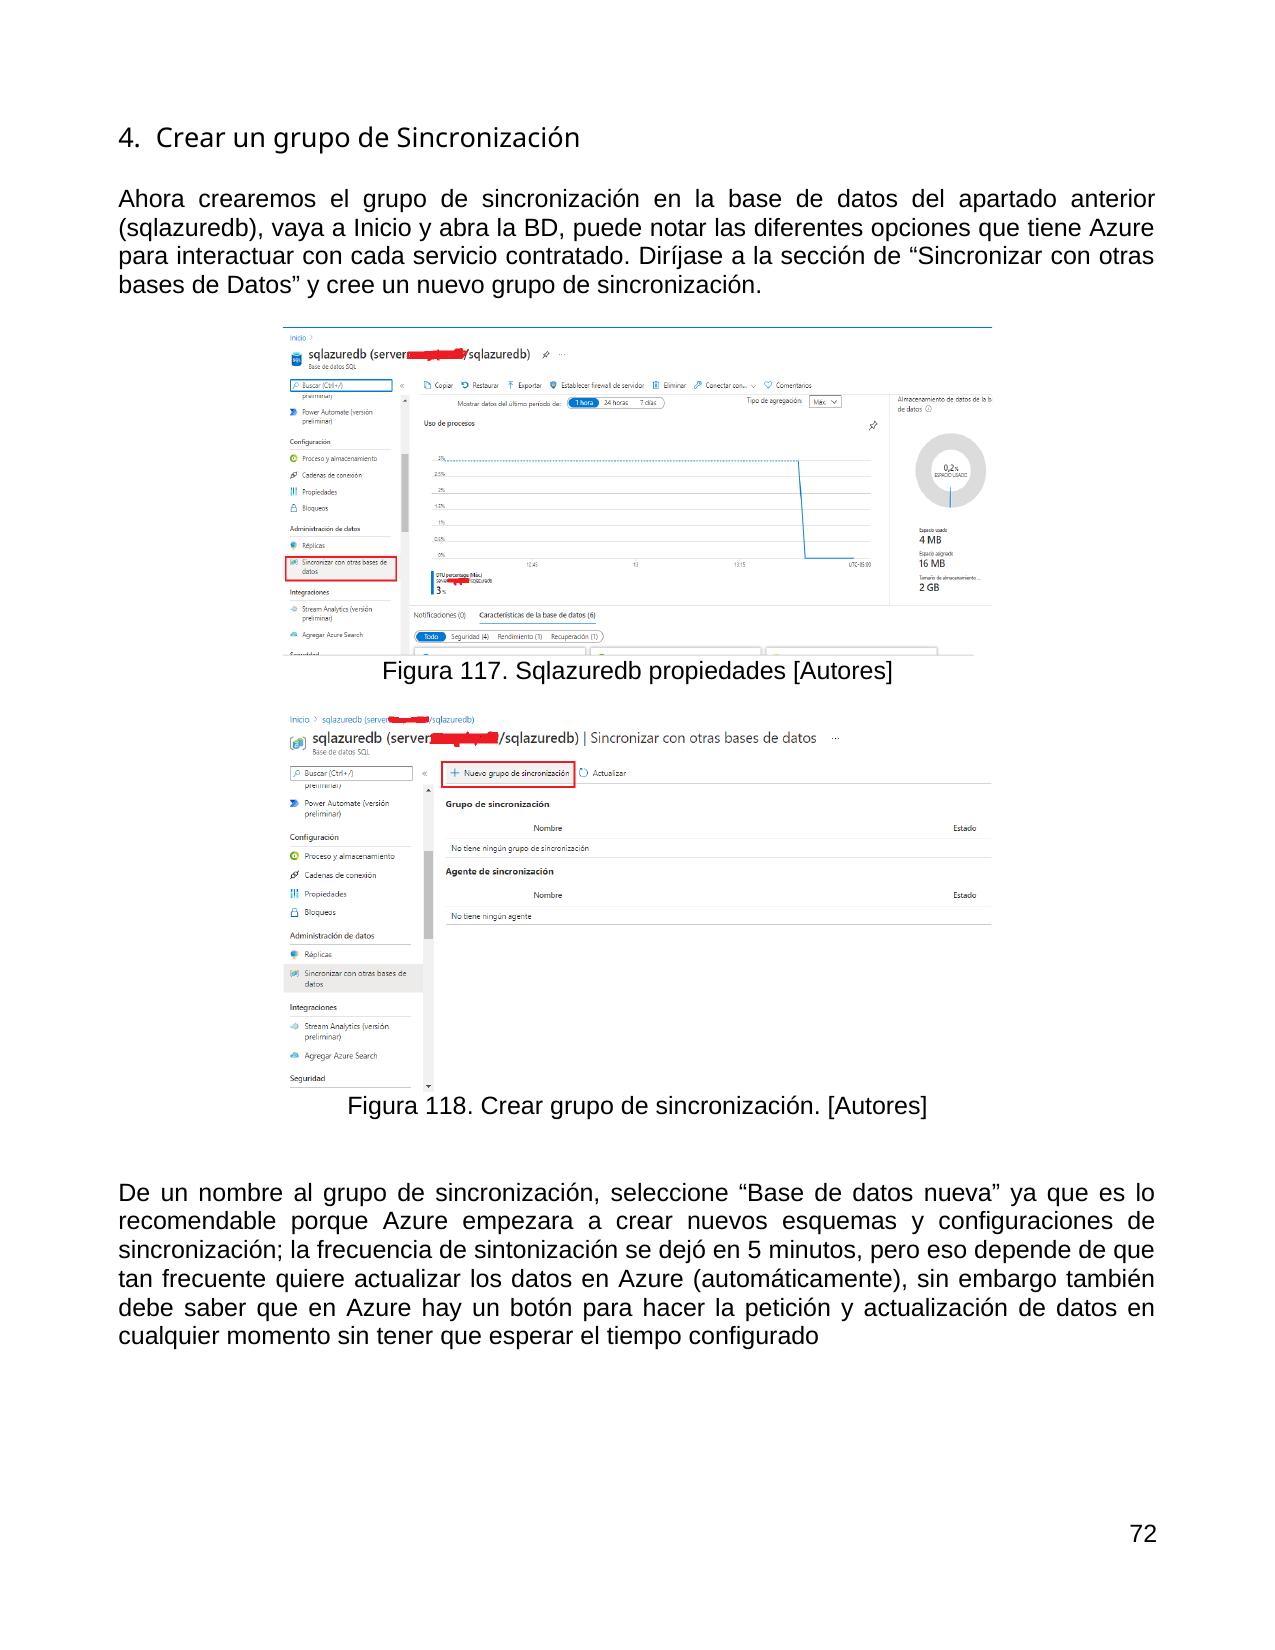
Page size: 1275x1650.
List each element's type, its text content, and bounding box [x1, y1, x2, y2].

subtitle Crear un grupo de Sincronización [118, 118, 1157, 155]
text Ahora crearemos el grupo de sincronización en la base de datos del apartado anterior (sqlazuredb), vaya a Inicio y abra la BD, puede notar las diferentes opciones que tiene Azure para interactuar con cada servicio contratado. Diríjase a la sección de “Sincronizar con otras bases de Datos” y cree un nuevo grupo de sincronización. [118, 184, 1157, 299]
text Figura 117. Sqlazuredb propiedades [Autores] [118, 656, 1157, 684]
picture [282, 327, 993, 656]
text Figura 118. Crear grupo de sincronización. [Autores] [118, 1091, 1157, 1120]
text De un nombre al grupo de sincronización, seleccione “Base de datos nueva” ya que es lo recomendable porque Azure empezara a crear nuevos esquemas y configuraciones de sincronización; la frecuencia de sintonización se dejó en 5 minutos, pero eso depende de que tan frecuente quiere actualizar los datos en Azure (automáticamente), sin embargo también debe saber que en Azure hay un botón para hacer la petición y actualización de datos en cualquier momento sin tener que esperar el tiempo configurado [118, 1177, 1157, 1350]
picture [283, 713, 992, 1092]
